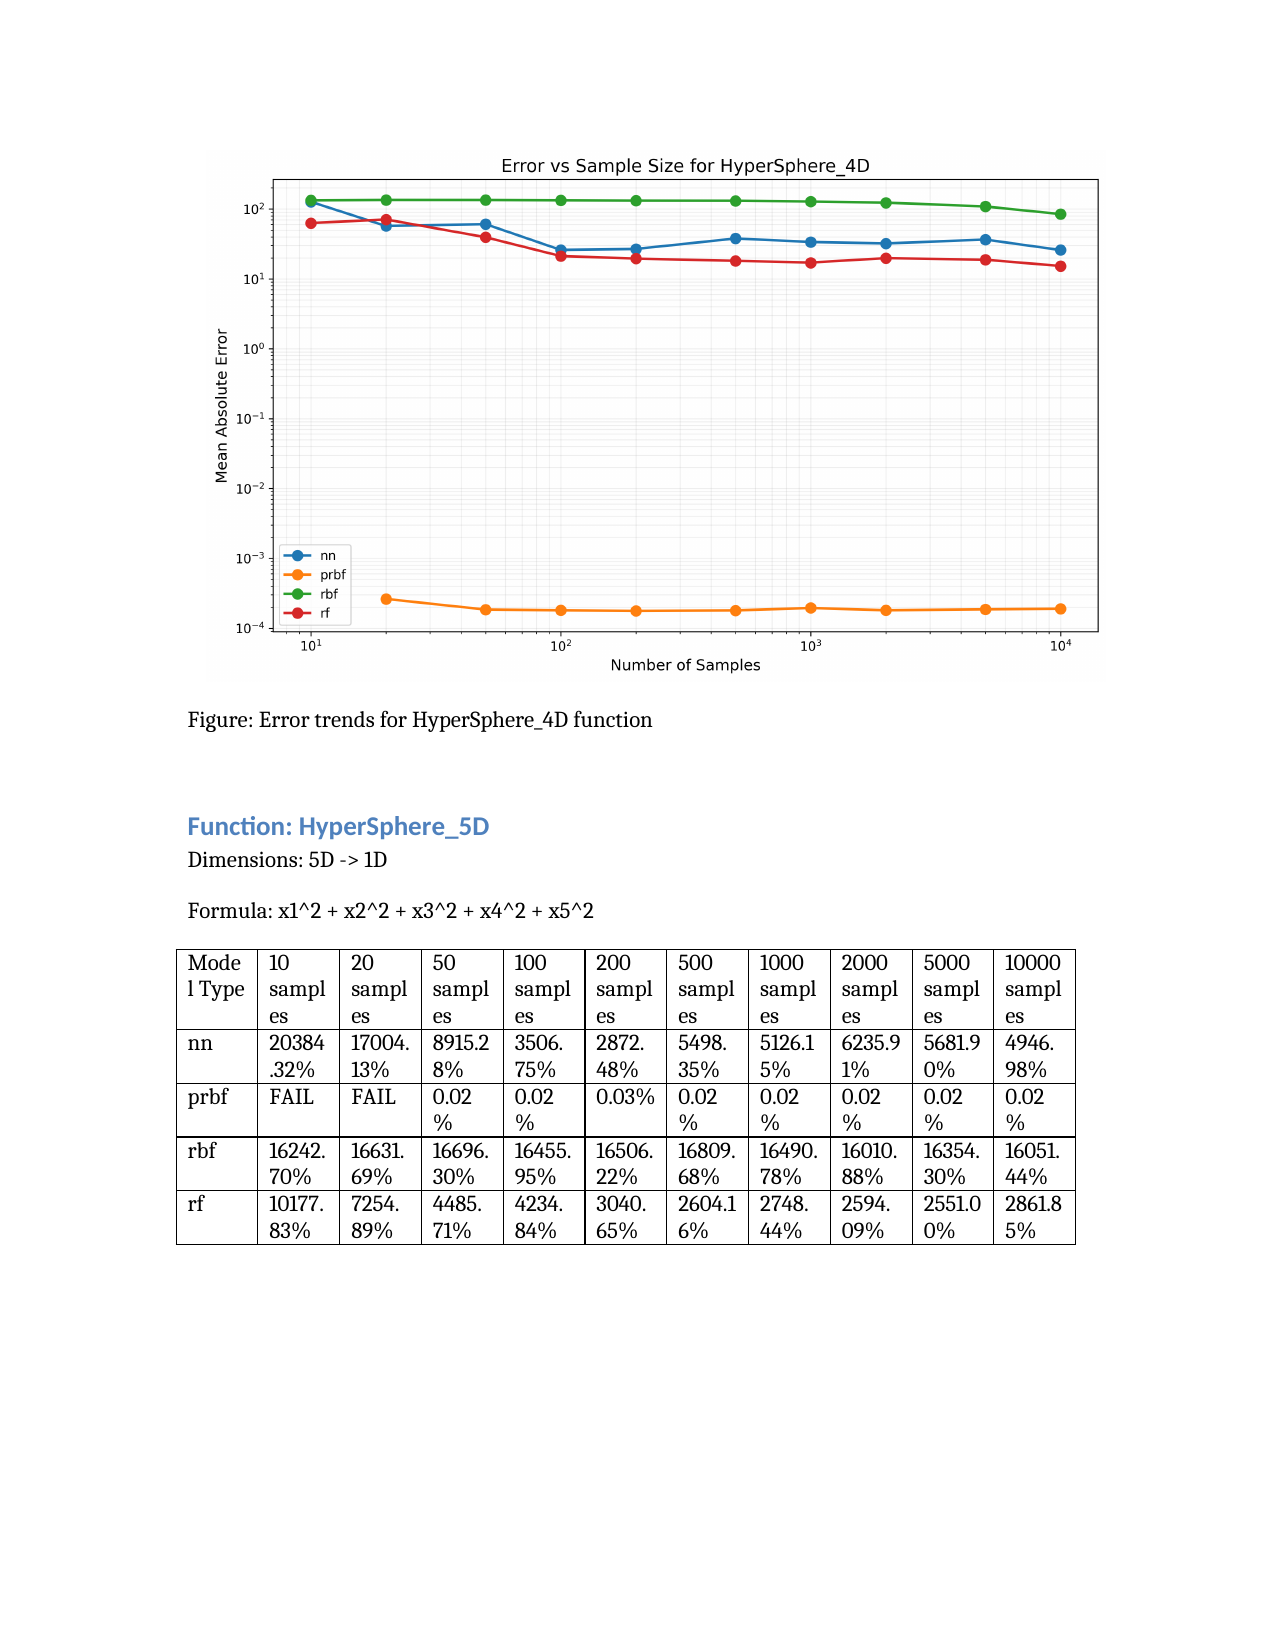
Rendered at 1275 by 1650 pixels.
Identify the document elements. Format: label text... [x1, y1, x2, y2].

table_cell 0.02% [749, 1084, 830, 1136]
table_cell 16455.95% [504, 1138, 584, 1190]
table_cell 0.02% [831, 1084, 912, 1136]
table_cell 10177.83% [258, 1191, 339, 1244]
table_header 500 samples [667, 950, 748, 1029]
table_cell 2861.85% [994, 1191, 1075, 1244]
table_header Model Type [177, 950, 257, 1029]
table_cell 16051.44% [994, 1138, 1075, 1190]
table_cell 2551.00% [913, 1191, 993, 1244]
table_cell FAIL [340, 1084, 421, 1136]
table_cell nn [177, 1030, 257, 1083]
table_cell 20384.32% [258, 1030, 339, 1083]
table_cell rbf [177, 1138, 257, 1190]
table_cell 0.02% [504, 1084, 584, 1136]
table_cell 16354.30% [913, 1138, 993, 1190]
table_cell 16506.22% [586, 1138, 666, 1190]
table_cell 7254.89% [340, 1191, 421, 1244]
text Formula: x1^2 + x2^2 + x3^2 + x4^2 + x5^2 [187, 898, 1087, 924]
table_cell 0.02% [994, 1084, 1075, 1136]
table_cell 5498.35% [667, 1030, 748, 1083]
table_cell 0.02% [667, 1084, 748, 1136]
table_header 1000 samples [749, 950, 830, 1029]
subtitle Function: HyperSphere_5D [187, 809, 1087, 842]
table_header 2000 samples [831, 950, 912, 1029]
table_cell 5126.15% [749, 1030, 830, 1083]
table_cell 6235.91% [831, 1030, 912, 1083]
table_header 10000 samples [994, 950, 1075, 1029]
table_cell 3040.65% [586, 1191, 666, 1244]
table_cell 3506.75% [504, 1030, 584, 1083]
table_cell 16696.30% [422, 1138, 503, 1190]
table_cell 2604.16% [667, 1191, 748, 1244]
table_cell FAIL [258, 1084, 339, 1136]
picture [206, 150, 1107, 682]
table_cell prbf [177, 1084, 257, 1136]
table_header 20 samples [340, 950, 421, 1029]
table_cell 4946.98% [994, 1030, 1075, 1083]
table_cell 0.02% [913, 1084, 993, 1136]
table_cell rf [177, 1191, 257, 1244]
table_cell 0.03% [586, 1084, 666, 1136]
table_header 200 samples [586, 950, 666, 1029]
table_cell 2872.48% [586, 1030, 666, 1083]
table_header 10 samples [258, 950, 339, 1029]
table_cell 2748.44% [749, 1191, 830, 1244]
table_cell 5681.90% [913, 1030, 993, 1083]
table_cell 4234.84% [504, 1191, 584, 1244]
table_cell 17004.13% [340, 1030, 421, 1083]
table_cell 16242.70% [258, 1138, 339, 1190]
table_cell 2594.09% [831, 1191, 912, 1244]
table_cell 16809.68% [667, 1138, 748, 1190]
text Figure: Error trends for HyperSphere_4D function [187, 707, 1087, 733]
table_cell 0.02% [422, 1084, 503, 1136]
table_header 5000 samples [913, 950, 993, 1029]
text Dimensions: 5D -> 1D [187, 847, 1087, 873]
table_header 50 samples [422, 950, 503, 1029]
table_cell 8915.28% [422, 1030, 503, 1083]
table_cell 4485.71% [422, 1191, 503, 1244]
table_cell 16631.69% [340, 1138, 421, 1190]
table_cell 16010.88% [831, 1138, 912, 1190]
table_cell 16490.78% [749, 1138, 830, 1190]
table_header 100 samples [504, 950, 584, 1029]
